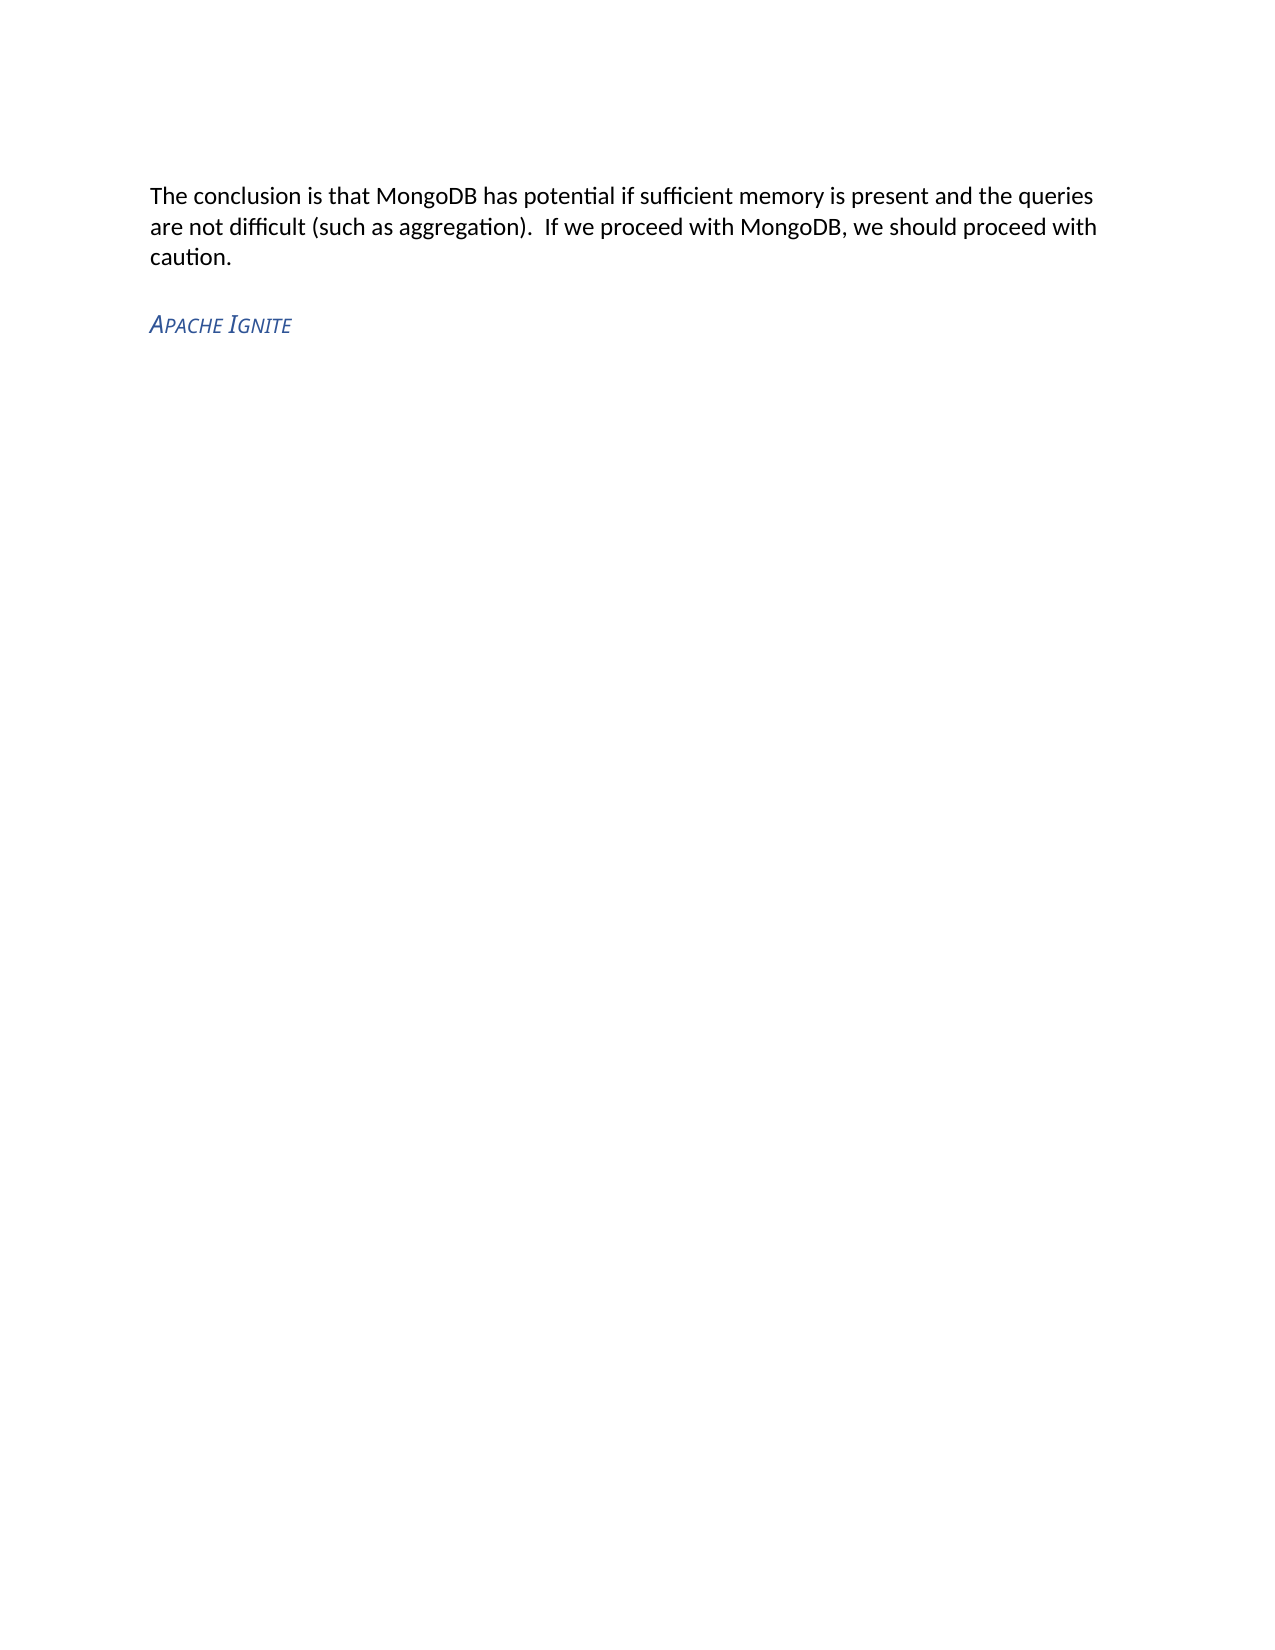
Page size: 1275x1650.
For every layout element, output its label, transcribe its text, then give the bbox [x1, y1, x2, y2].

subtitle Apache Ignite [150, 307, 1125, 341]
text The conclusion is that MongoDB has potential if sufficient memory is present and the queries are not difficult (such as aggregation). If we proceed with MongoDB, we should proceed with caution. [150, 181, 1125, 272]
